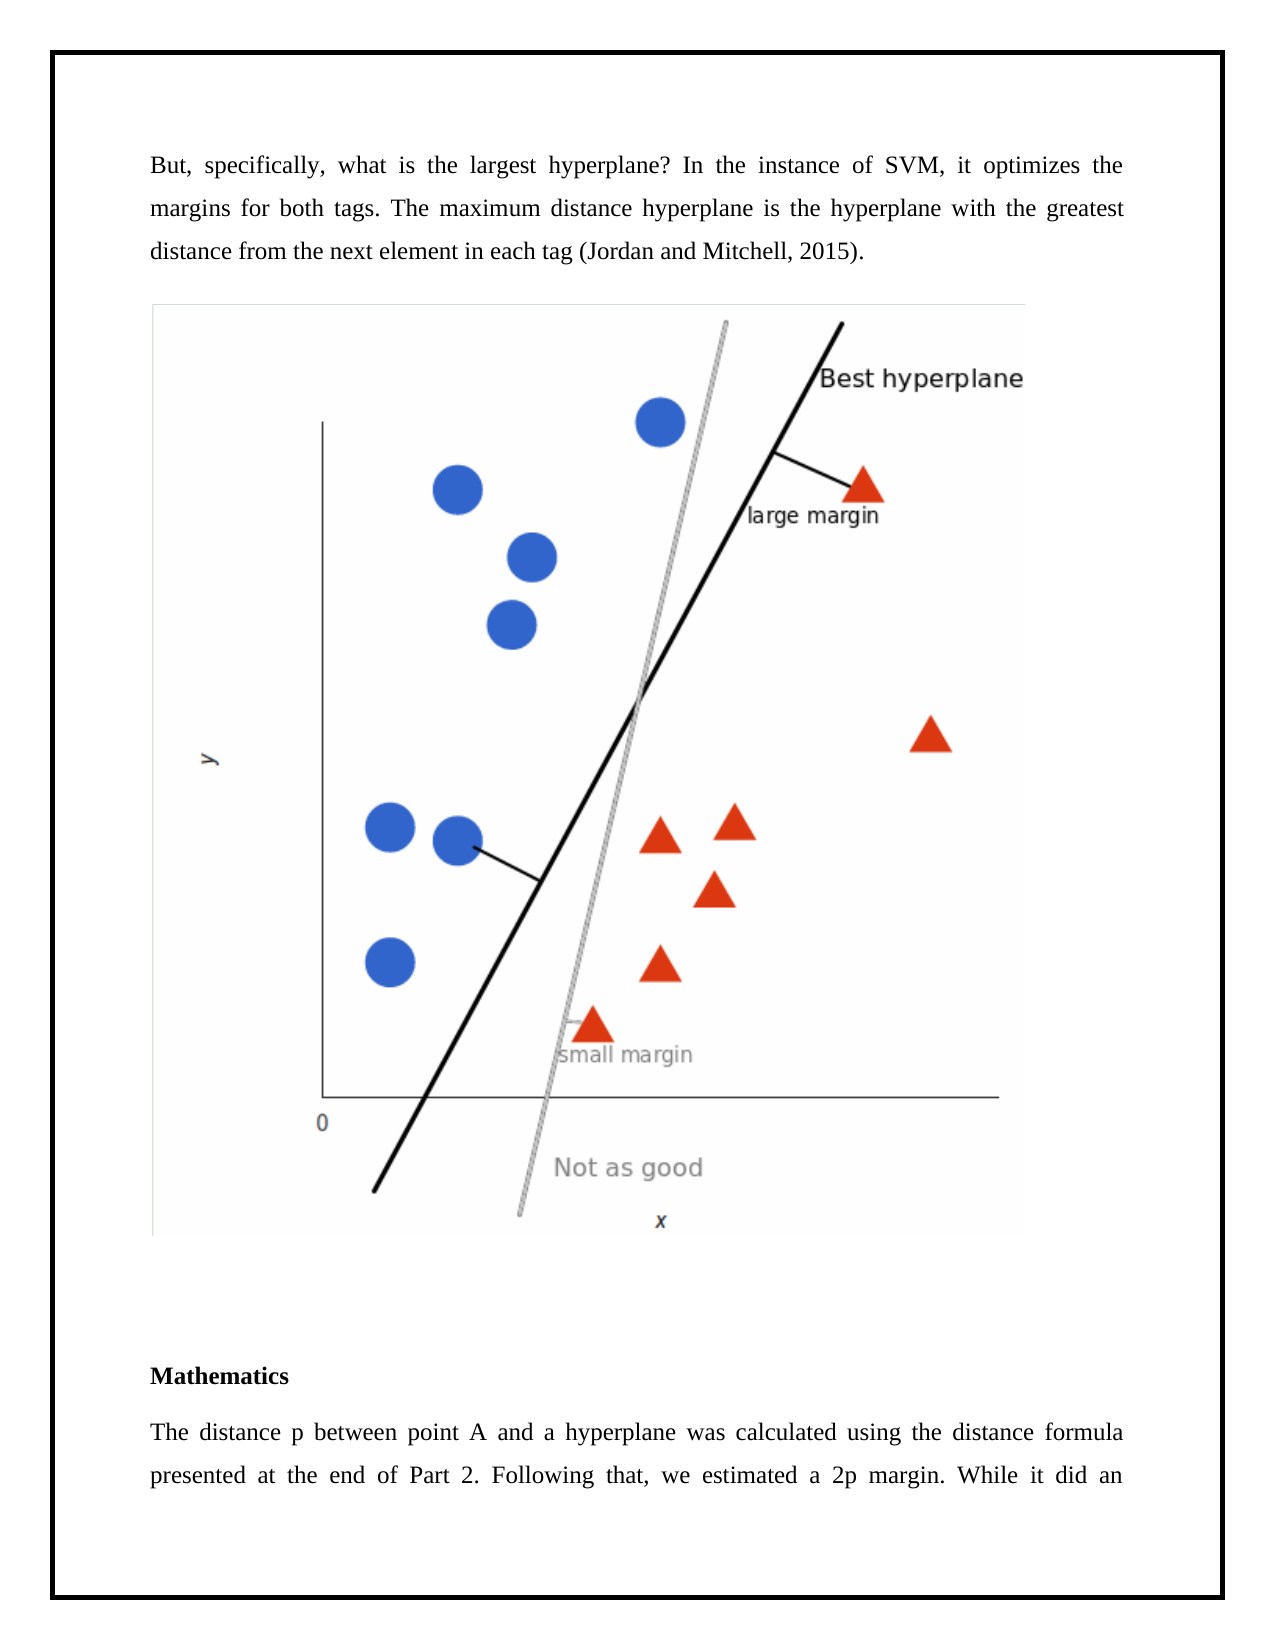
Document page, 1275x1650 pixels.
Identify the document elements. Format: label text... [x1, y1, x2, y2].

text Mathematics [150, 1361, 1125, 1390]
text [150, 1417, 1125, 1488]
text But, specifically, what is the largest hyperplane? In the instance of SVM, it optimizes the margins for both tags. The maximum distance hyperplane is the hyperplane with the greatest distance from the next element in each tag (Jordan and Mitchell, 2015). [150, 150, 1125, 265]
picture [150, 300, 1026, 1236]
